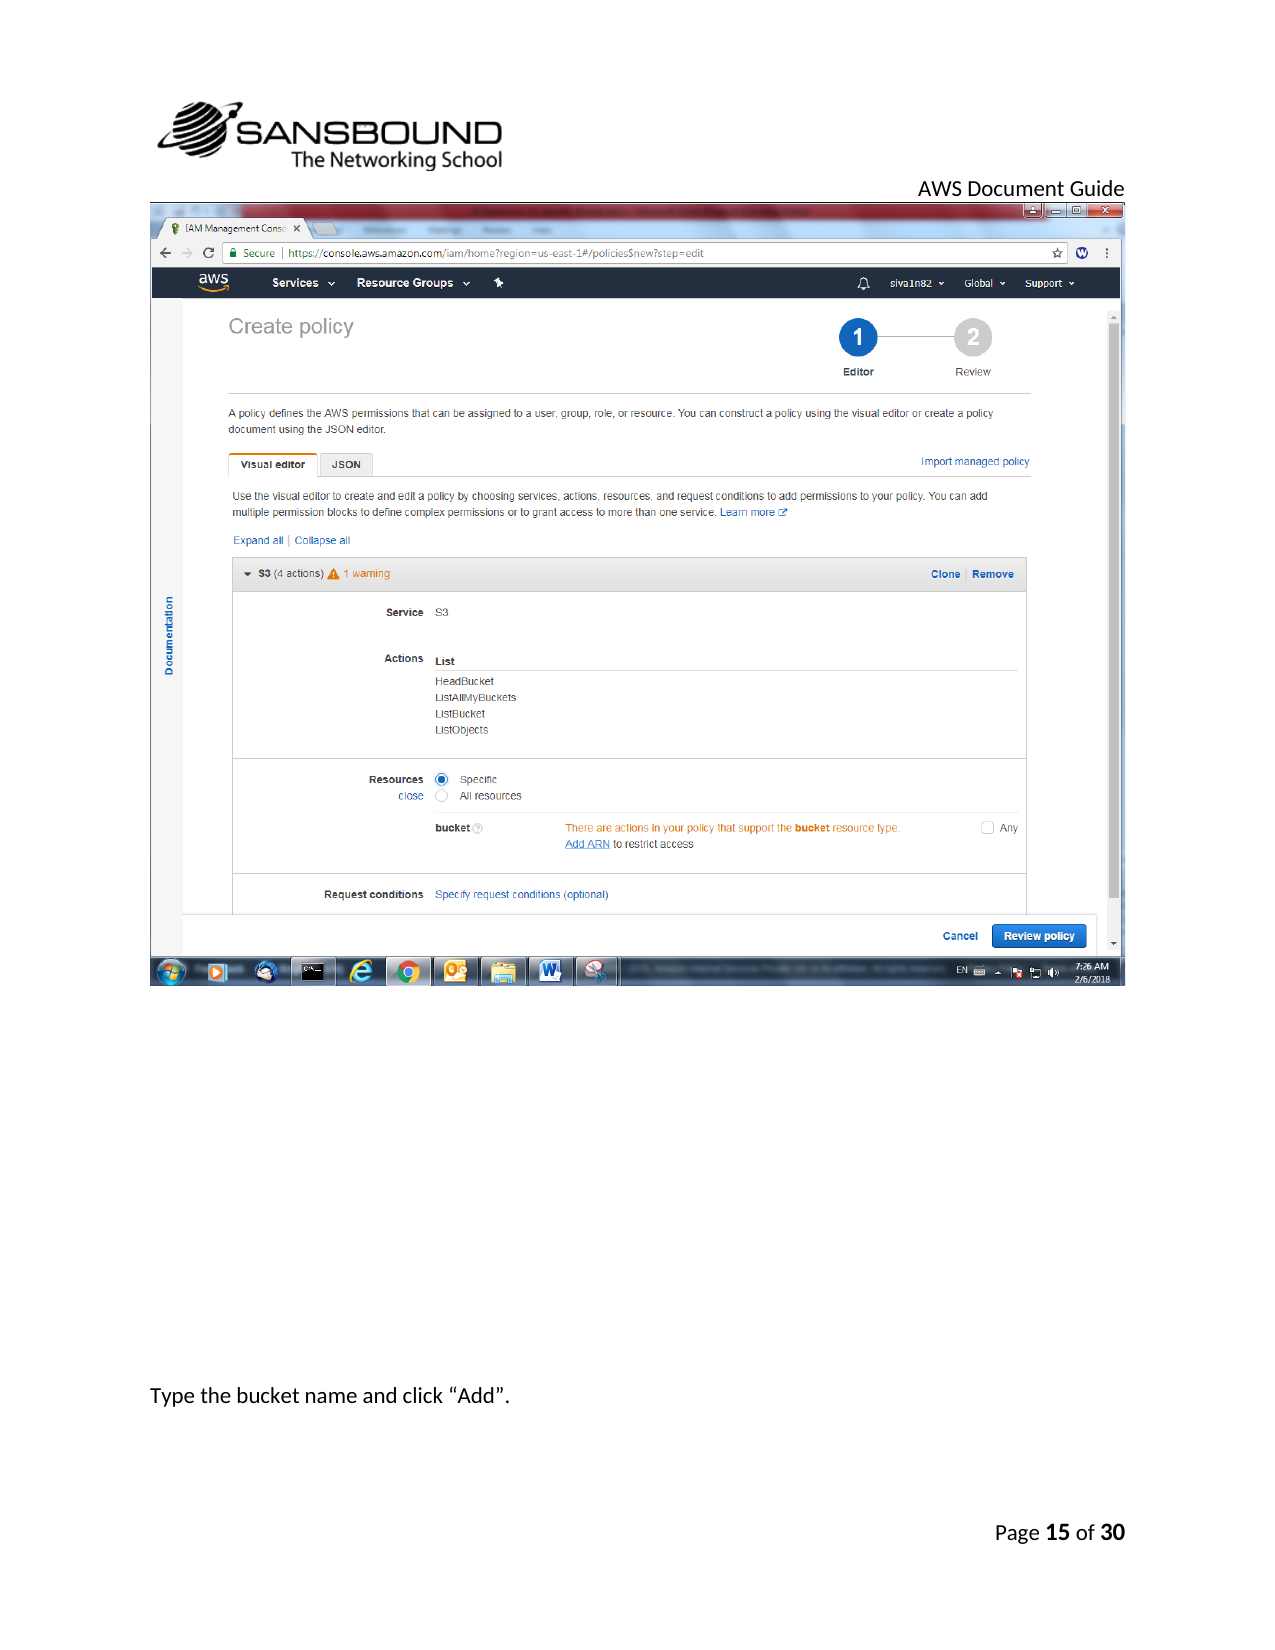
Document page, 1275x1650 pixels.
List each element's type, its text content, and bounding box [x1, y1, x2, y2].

text Type the bucket name and click “Add”. [150, 1381, 1125, 1409]
picture [150, 202, 1125, 986]
picture [150, 75, 514, 197]
